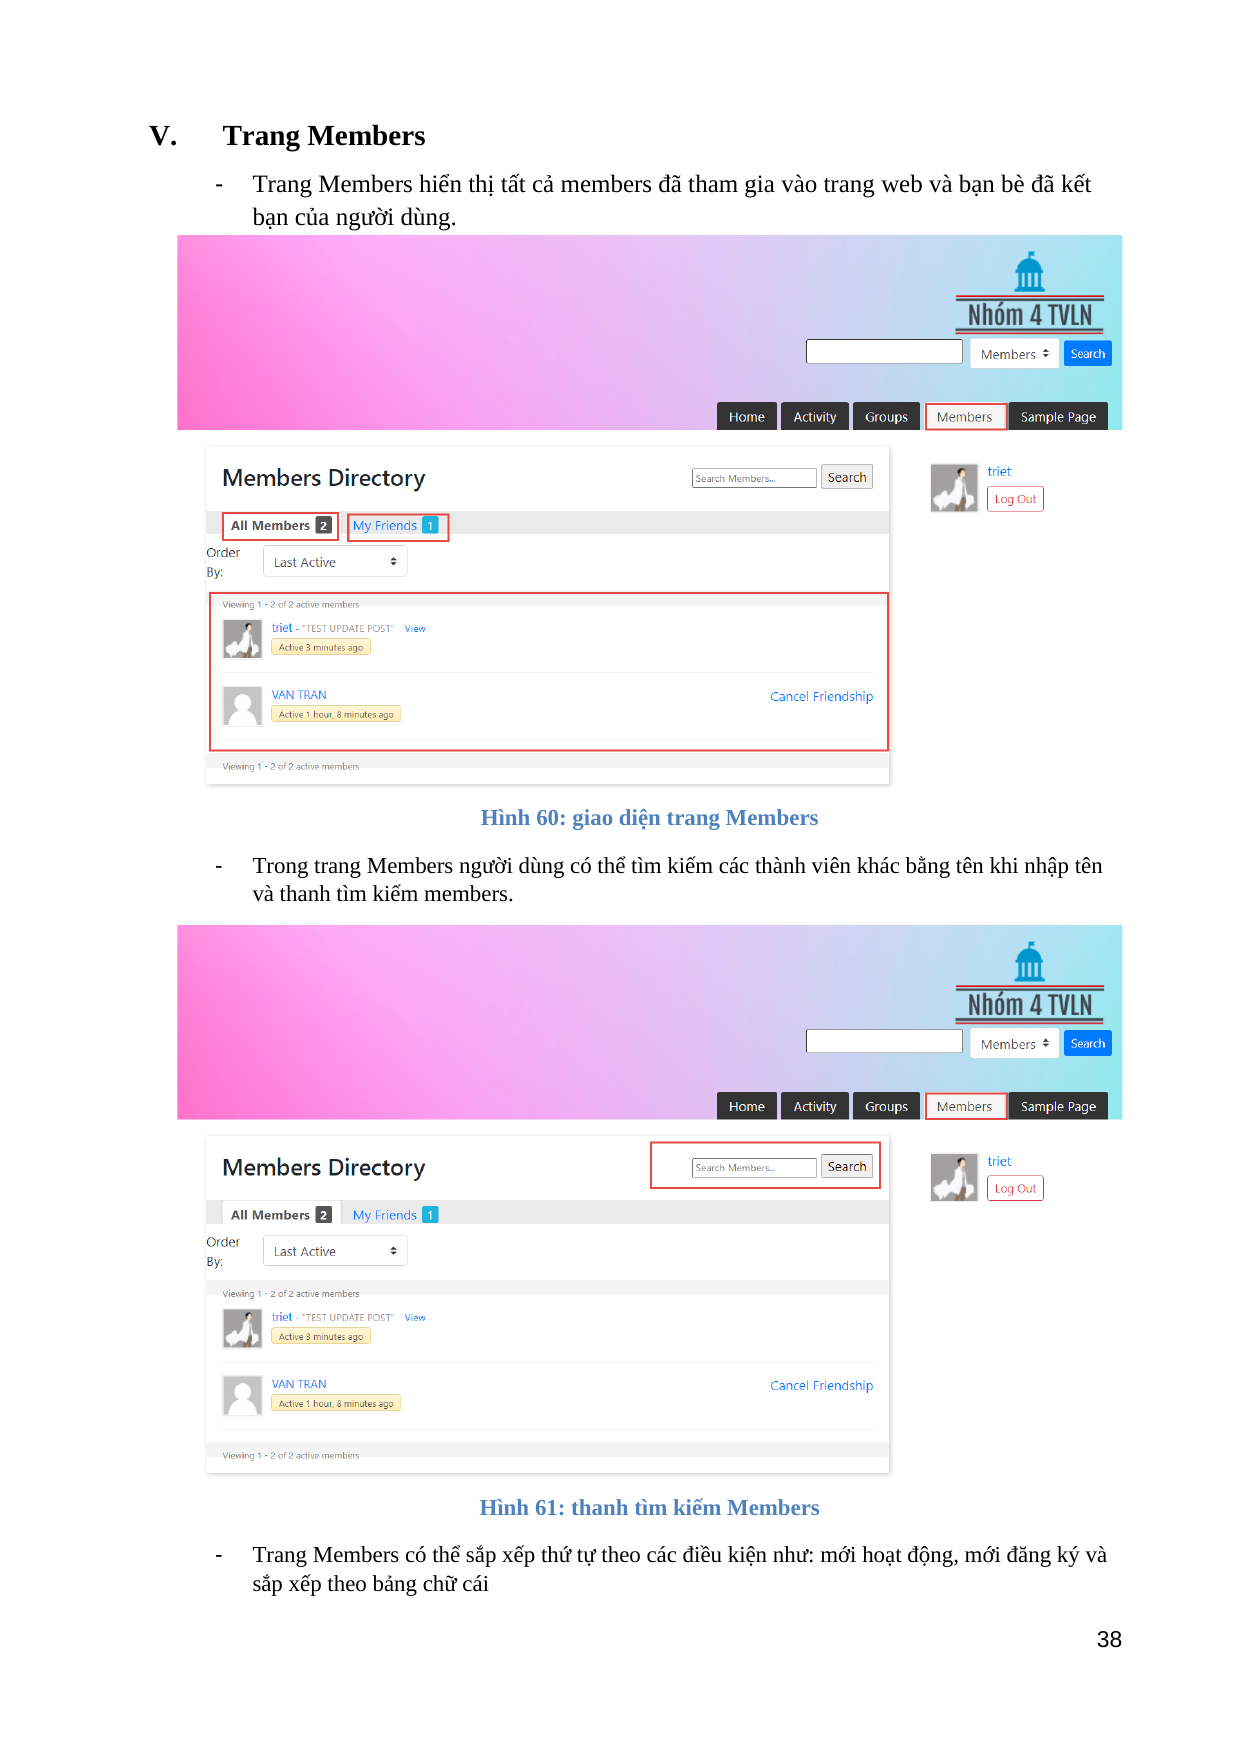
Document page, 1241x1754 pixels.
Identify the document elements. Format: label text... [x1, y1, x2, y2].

list Trang Members có thể sắp xếp thứ tự theo các điều kiện như: mới hoạt động, mới đăng ký và sắp xếp theo bảng chữ cái [215, 1541, 1122, 1596]
text Hình 61: thanh tìm kiếm Members [177, 1494, 1122, 1520]
list Trong trang Members người dùng có thể tìm kiếm các thành viên khác bằng tên khi nhập tên và thanh tìm kiếm members. [215, 852, 1122, 906]
text Hình 60: giao diện trang Members [177, 804, 1122, 831]
picture [177, 925, 1123, 1490]
picture [177, 235, 1123, 801]
list Trang Members hiển thị tất cả members đã tham gia vào trang web và bạn bè đã kết bạn của người dùng. [215, 169, 1122, 231]
subtitle Trang Members [177, 118, 1122, 152]
